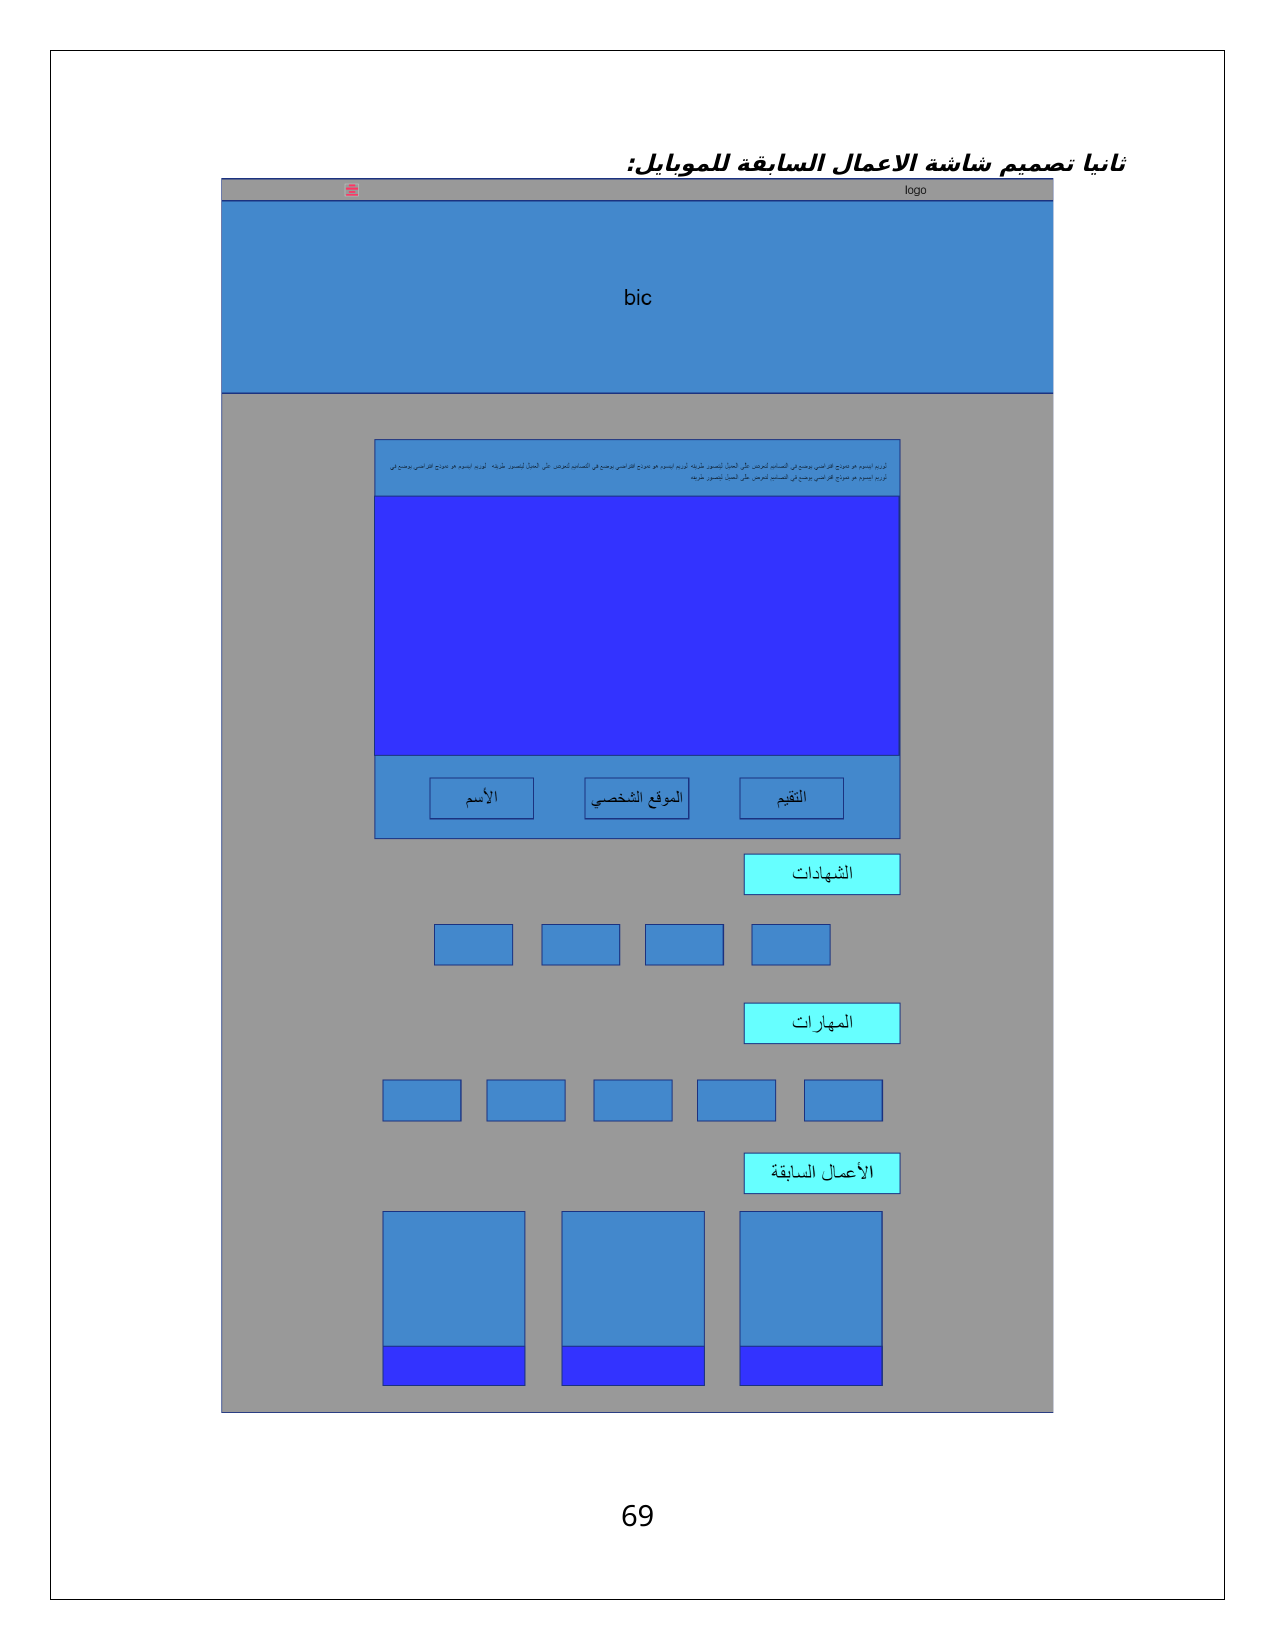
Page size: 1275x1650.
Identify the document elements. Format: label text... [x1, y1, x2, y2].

picture [221, 178, 1054, 1413]
subtitle ثانيا تصميم شاشة الاعمال السابقة للموبايل: [150, 150, 1125, 177]
